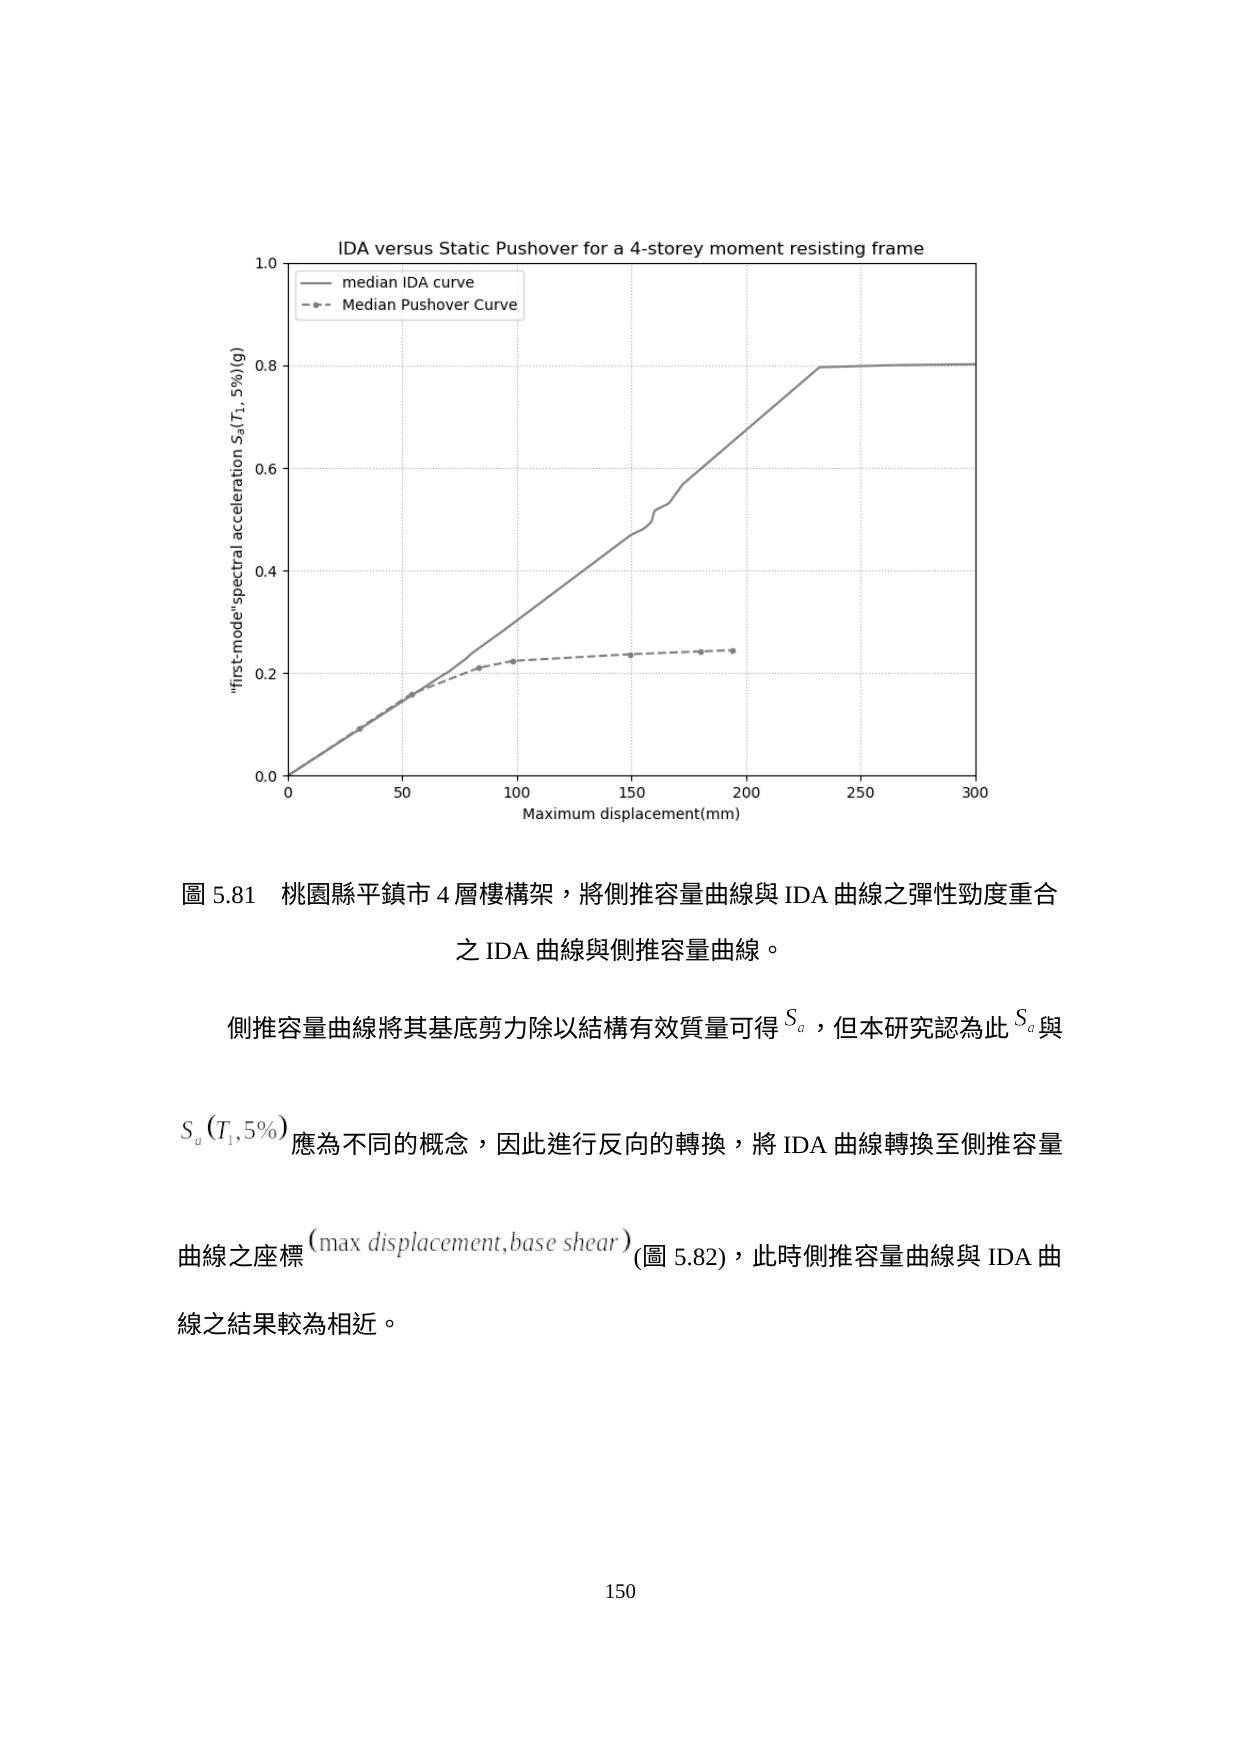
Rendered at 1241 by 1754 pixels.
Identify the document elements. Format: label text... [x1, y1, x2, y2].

picture [177, 184, 1063, 849]
